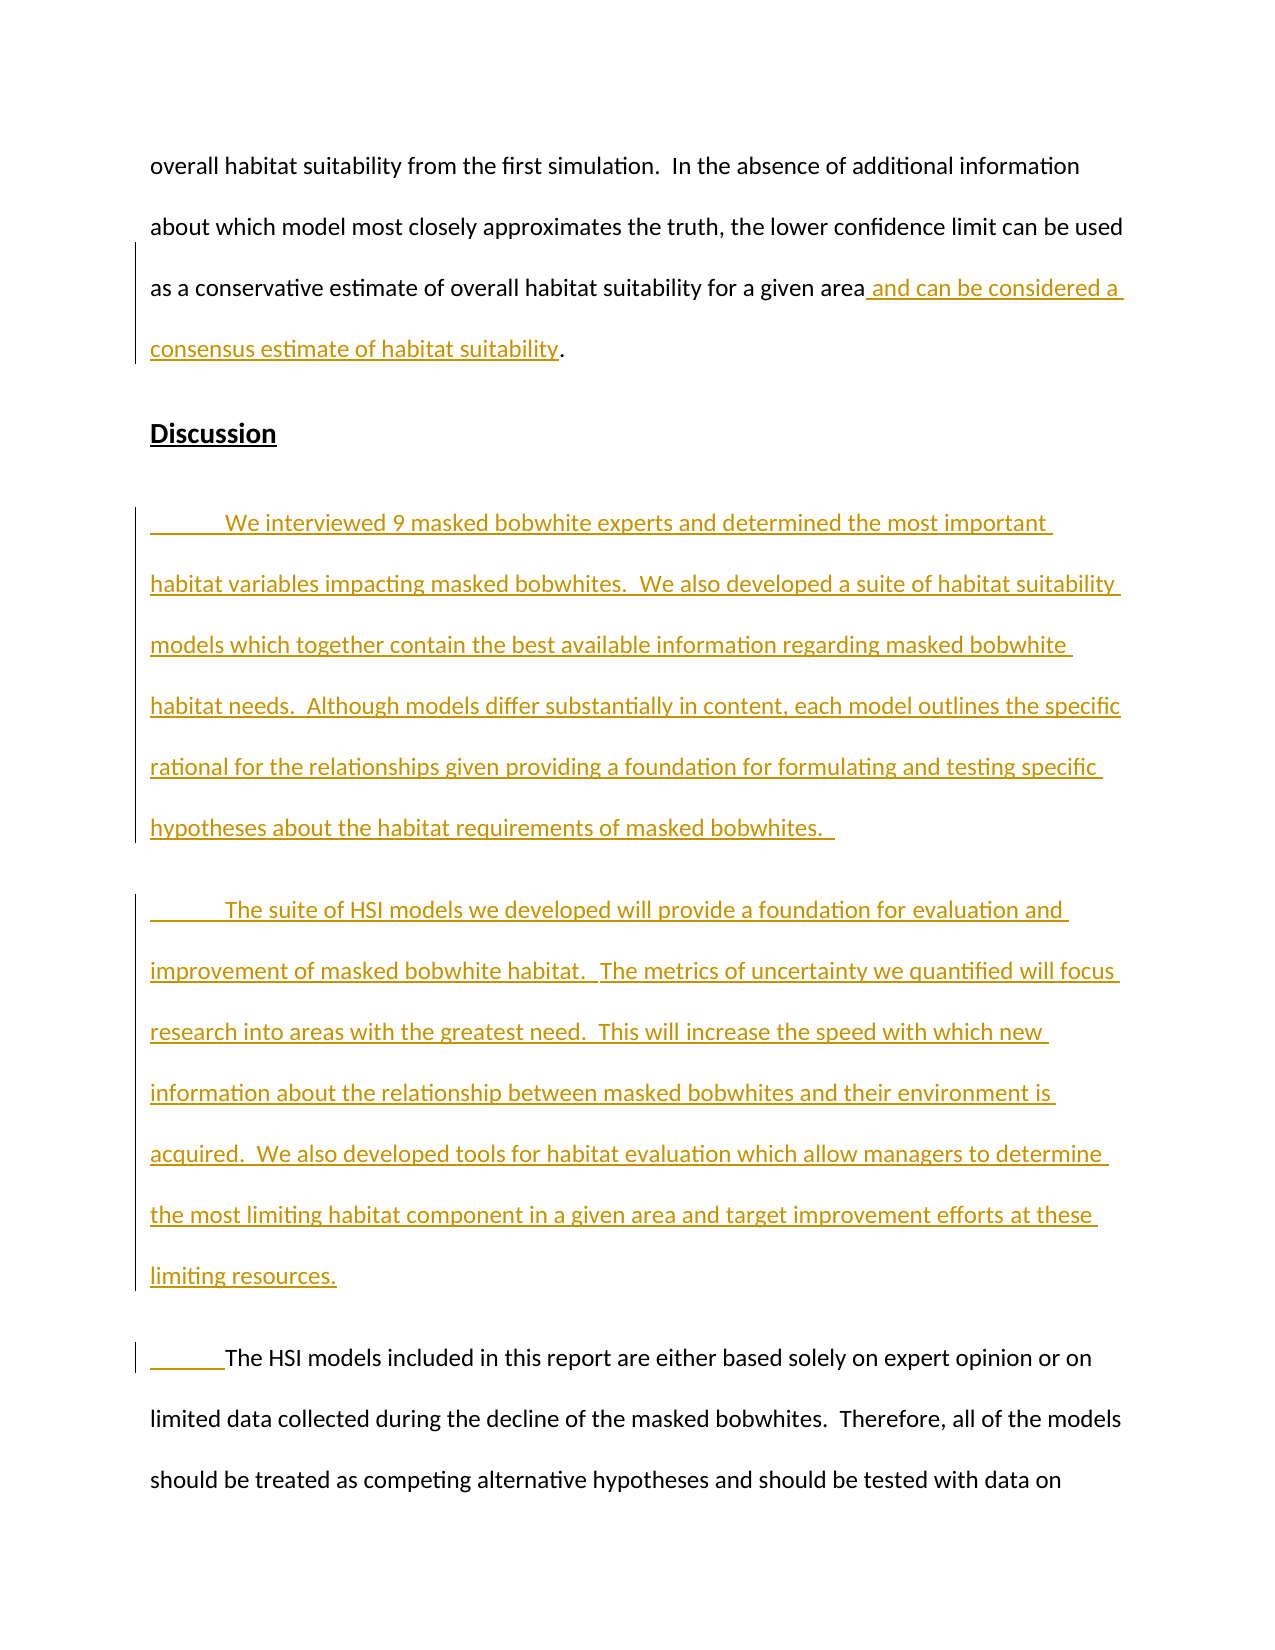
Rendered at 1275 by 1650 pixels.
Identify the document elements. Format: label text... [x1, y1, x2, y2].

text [150, 1342, 1125, 1495]
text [150, 150, 1125, 364]
text Discussion [150, 415, 1125, 451]
